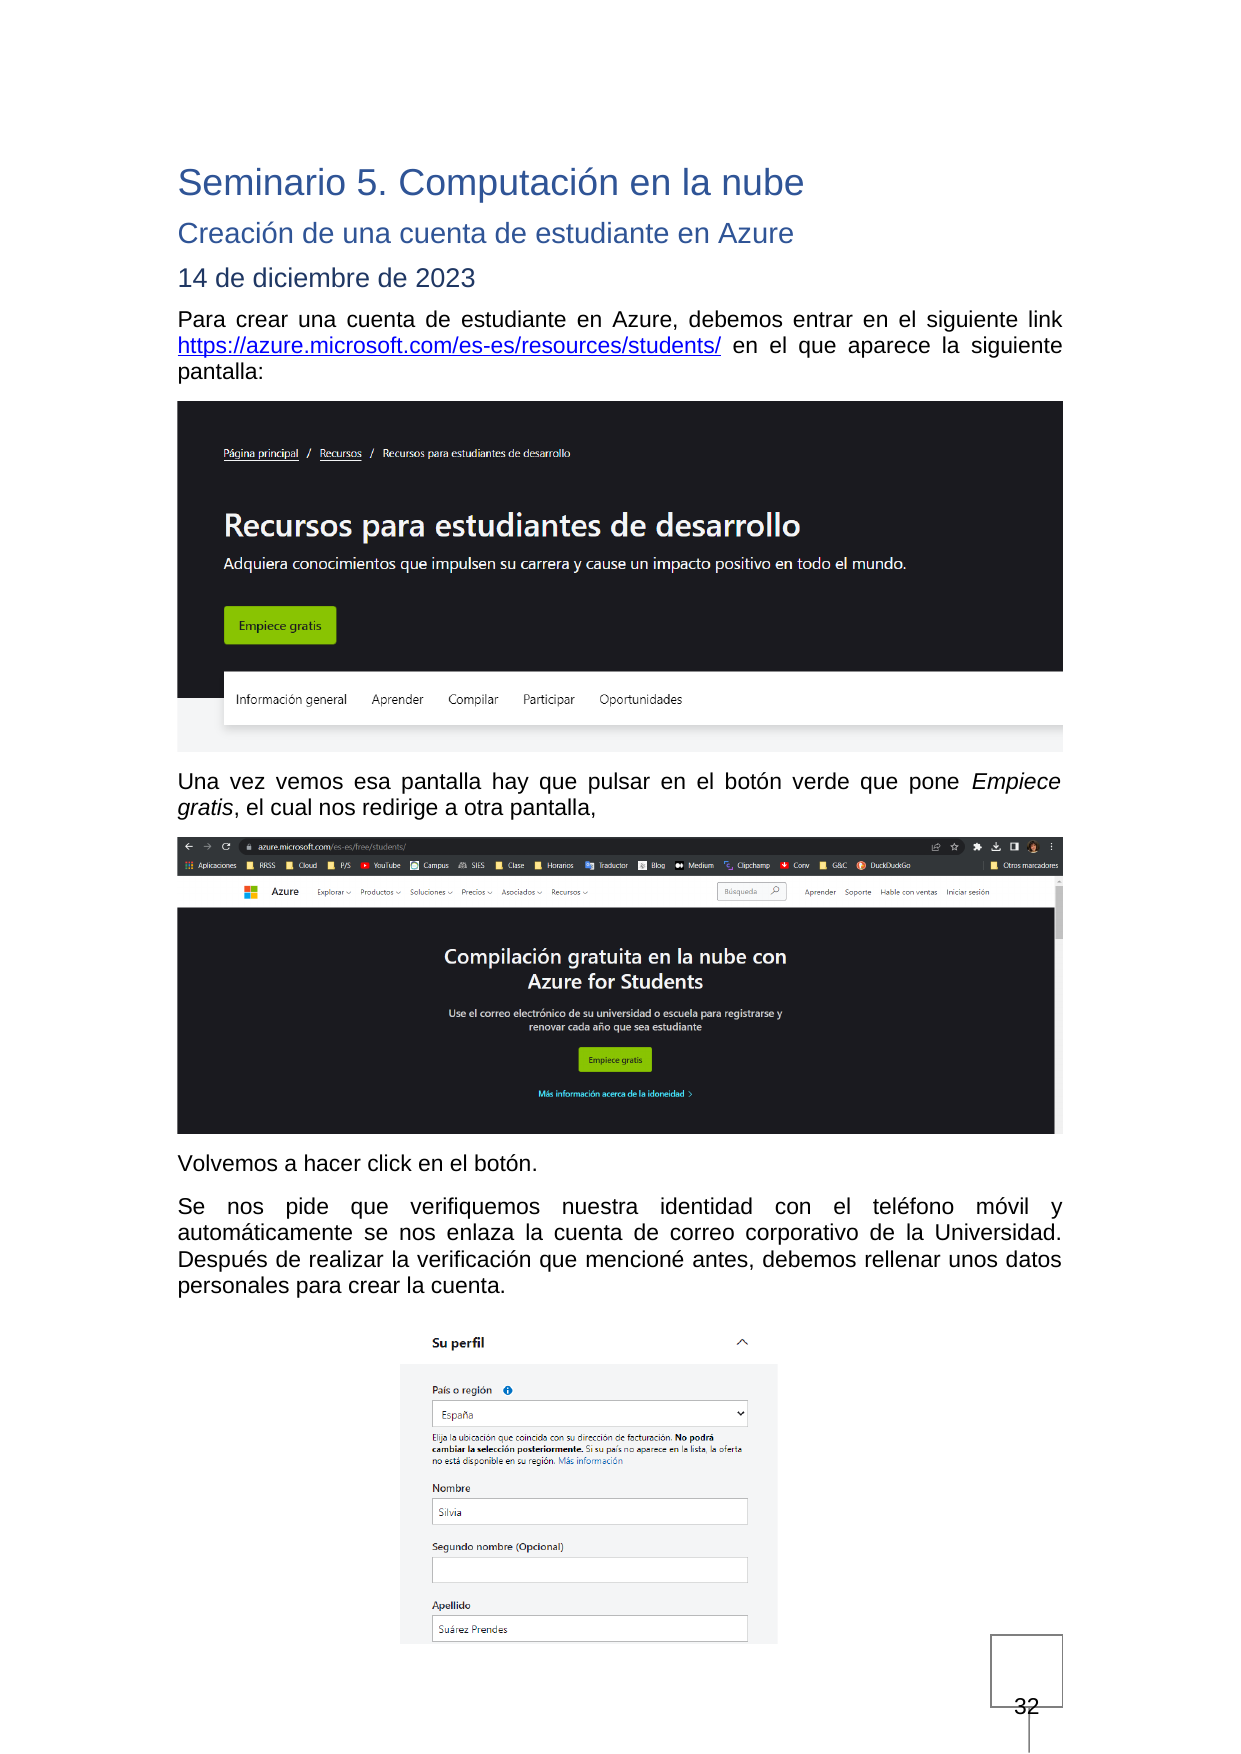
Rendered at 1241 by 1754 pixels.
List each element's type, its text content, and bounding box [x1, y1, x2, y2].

text Para crear una cuenta de estudiante en Azure, debemos entrar en el siguiente link https://azure.microsoft.com/es-es/resources/students/ en el que aparece la siguiente pantalla: [177, 306, 1063, 384]
picture [177, 401, 1063, 752]
text Una vez vemos esa pantalla hay que pulsar en el botón verde que pone Empiece gratis, el cual nos redirige a otra pantalla, [177, 768, 1063, 821]
picture [399, 1323, 778, 1643]
subtitle 14 de diciembre de 2023 [177, 262, 1063, 293]
text Se nos pide que verifiquemos nuestra identidad con el teléfono móvil y automáticamente se nos enlaza la cuenta de correo corporativo de la Universidad. Después de realizar la verificación que mencioné antes, debemos rellenar unos datos personales para crear la cuenta. [177, 1193, 1063, 1298]
subtitle Seminario 5. Computación en la nube [177, 160, 1063, 203]
subtitle Creación de una cuenta de estudiante en Azure [177, 216, 1063, 249]
text Volvemos a hacer click en el botón. [177, 1150, 1063, 1176]
picture [177, 837, 1063, 1134]
